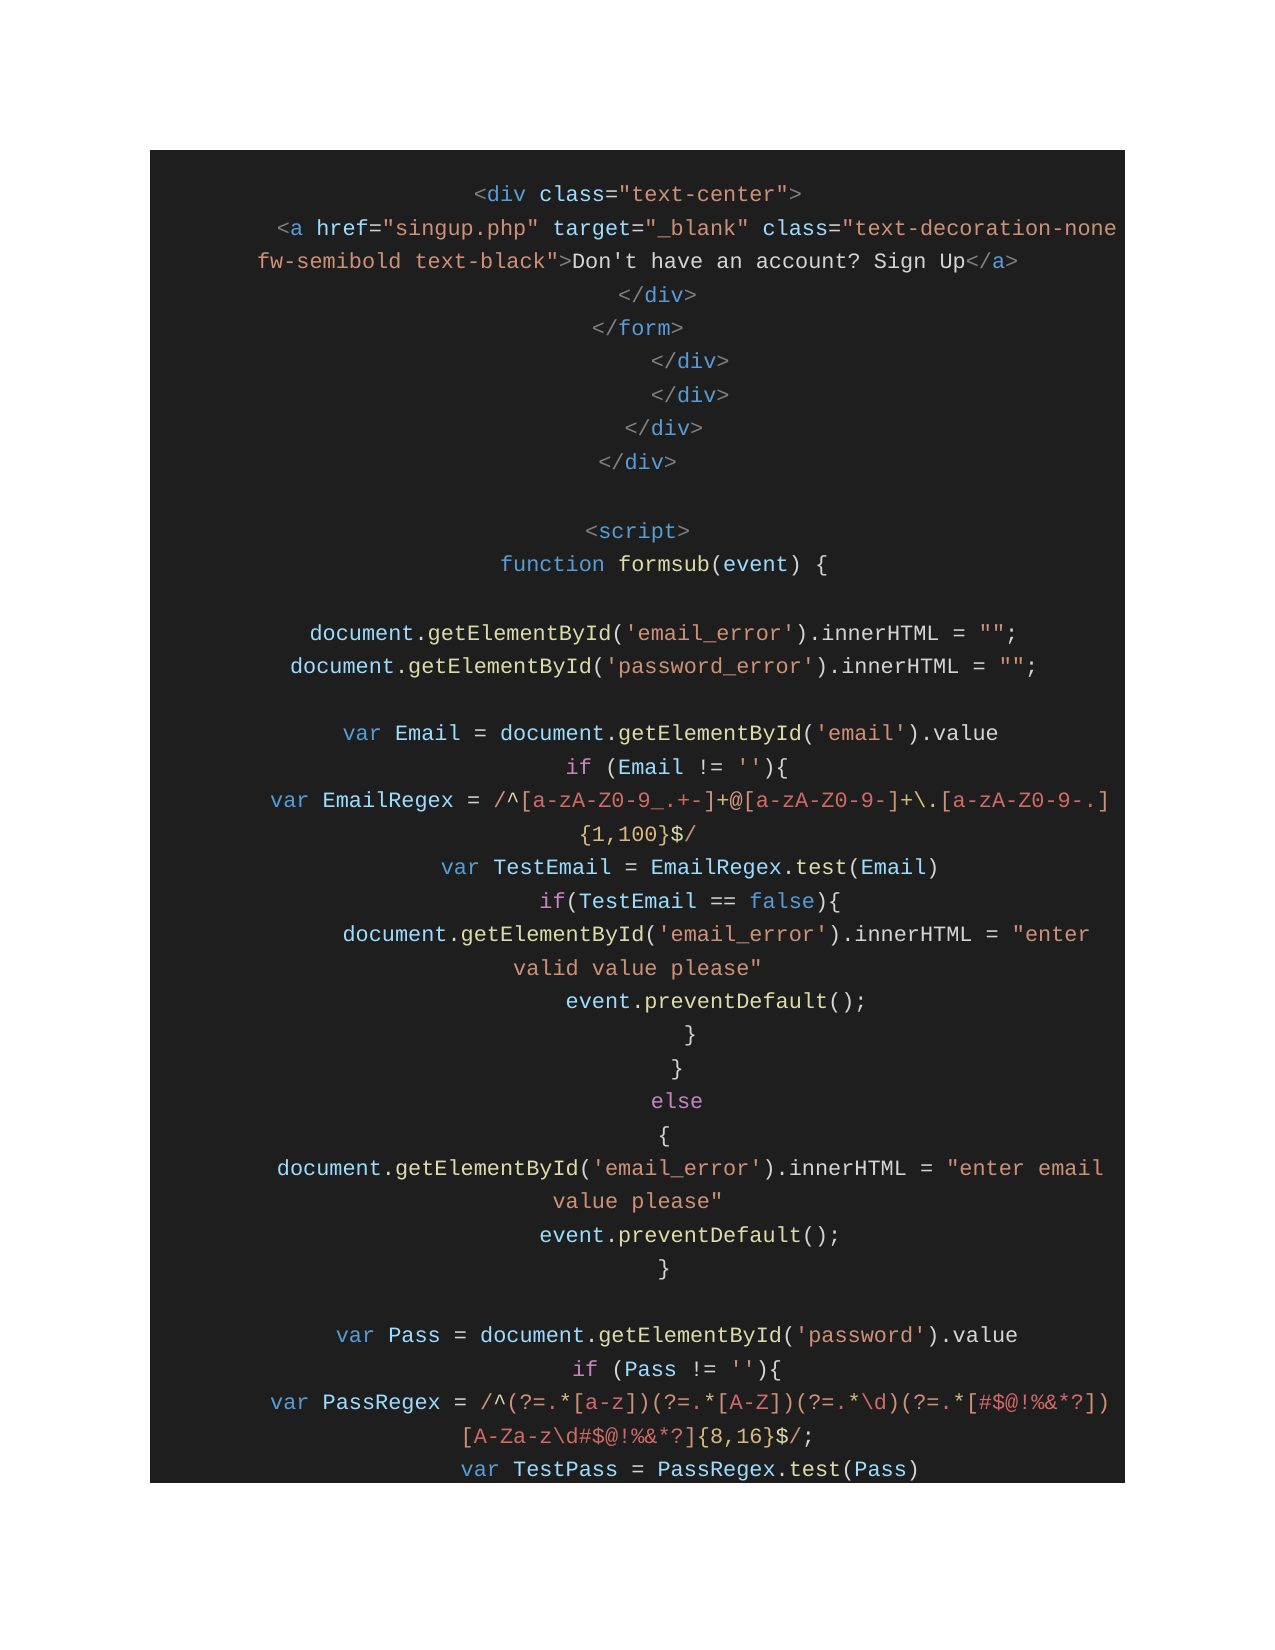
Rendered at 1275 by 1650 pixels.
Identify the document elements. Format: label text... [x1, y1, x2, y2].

text } [150, 1258, 1125, 1282]
text { [150, 1124, 1125, 1149]
text var EmailRegex = /^[a-zA-Z0-9_.+-]+@[a-zA-Z0-9-]+\.[a-zA-Z0-9-.]{1,100}$/ [150, 789, 1125, 848]
text event.preventDefault(); [150, 1224, 1125, 1249]
text var Email = document.getElementById('email').value [150, 723, 1125, 747]
text if(TestEmail == false){ [150, 890, 1125, 914]
text document.getElementById('email_error').innerHTML = "enter valid value please" [150, 923, 1125, 981]
text </div> [150, 284, 1125, 308]
text if (Email != ''){ [150, 756, 1125, 781]
text document.getElementById('password_error').innerHTML = ""; [150, 656, 1125, 681]
text event.preventDefault(); [150, 990, 1125, 1015]
text document.getElementById('email_error').innerHTML = "enter email value please" [150, 1157, 1125, 1216]
text </form> [150, 317, 1125, 342]
text </div> [150, 351, 1125, 375]
text var TestEmail = EmailRegex.test(Email) [150, 856, 1125, 881]
text </div> [150, 384, 1125, 409]
text else [150, 1090, 1125, 1115]
text <div class="text-center"> [150, 183, 1125, 208]
text <script> [150, 520, 1125, 545]
text var Pass = document.getElementById('password').value [150, 1324, 1125, 1349]
text } [150, 1057, 1125, 1082]
text if (Pass != ''){ [150, 1358, 1125, 1383]
text var TestPass = PassRegex.test(Pass) [150, 1458, 1125, 1483]
text </div> [150, 451, 1125, 476]
text document.getElementById('email_error').innerHTML = ""; [150, 622, 1125, 647]
text var PassRegex = /^(?=.*[a-z])(?=.*[A-Z])(?=.*\d)(?=.*[#$@!%&*?])[A-Za-z\d#$@!%&*?]{8,16}$/; [150, 1391, 1125, 1449]
text </div> [150, 417, 1125, 442]
text <a href="singup.php" target="_blank" class="text-decoration-none fw-semibold text-black">Don't have an account? Sign Up</a> [150, 217, 1125, 275]
text function formsub(event) { [150, 553, 1125, 578]
text } [150, 1023, 1125, 1048]
